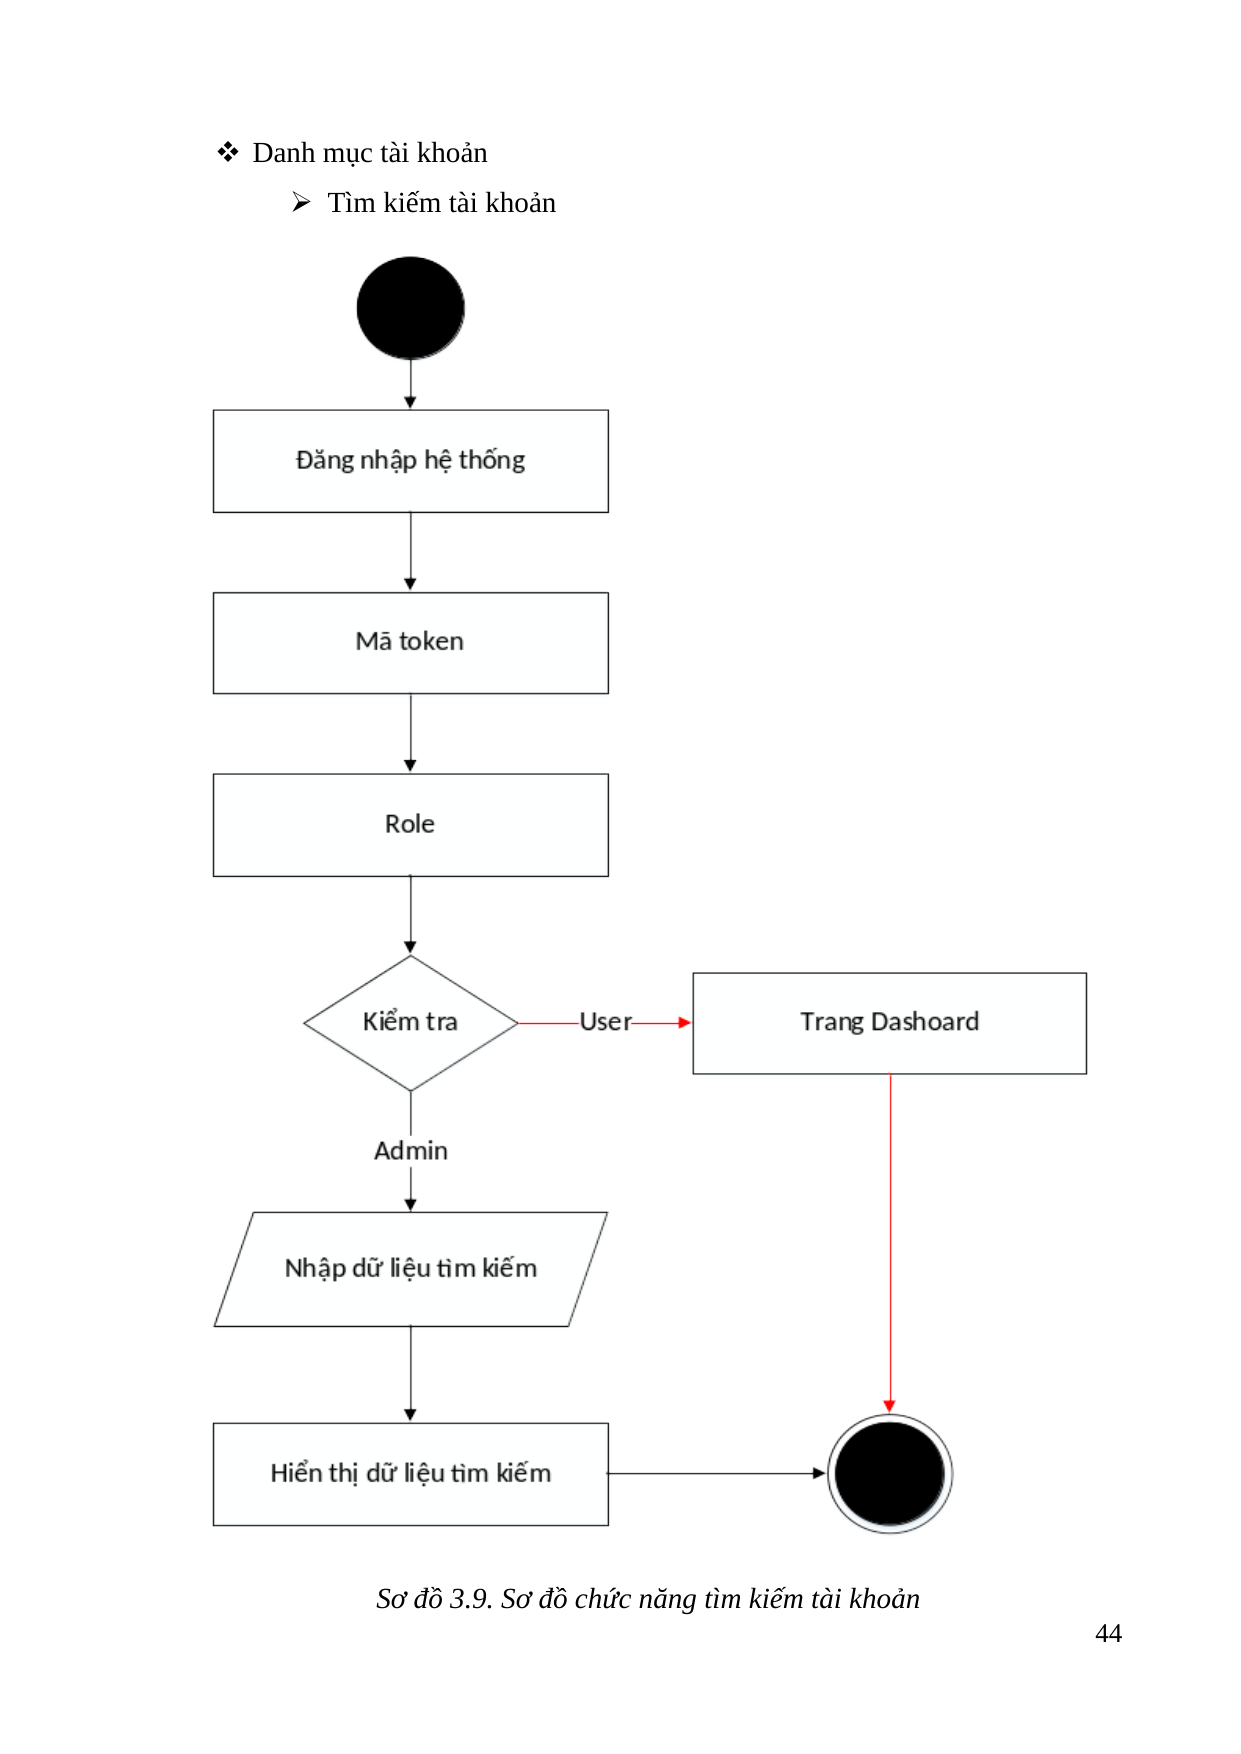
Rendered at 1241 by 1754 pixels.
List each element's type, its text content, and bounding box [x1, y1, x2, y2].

list Tìm kiếm tài khoản [290, 185, 1122, 219]
subtitle Sơ đồ 3.9. Sơ đồ chức năng tìm kiếm tài khoản [177, 1581, 1122, 1614]
list Danh mục tài khoản [215, 135, 1122, 168]
